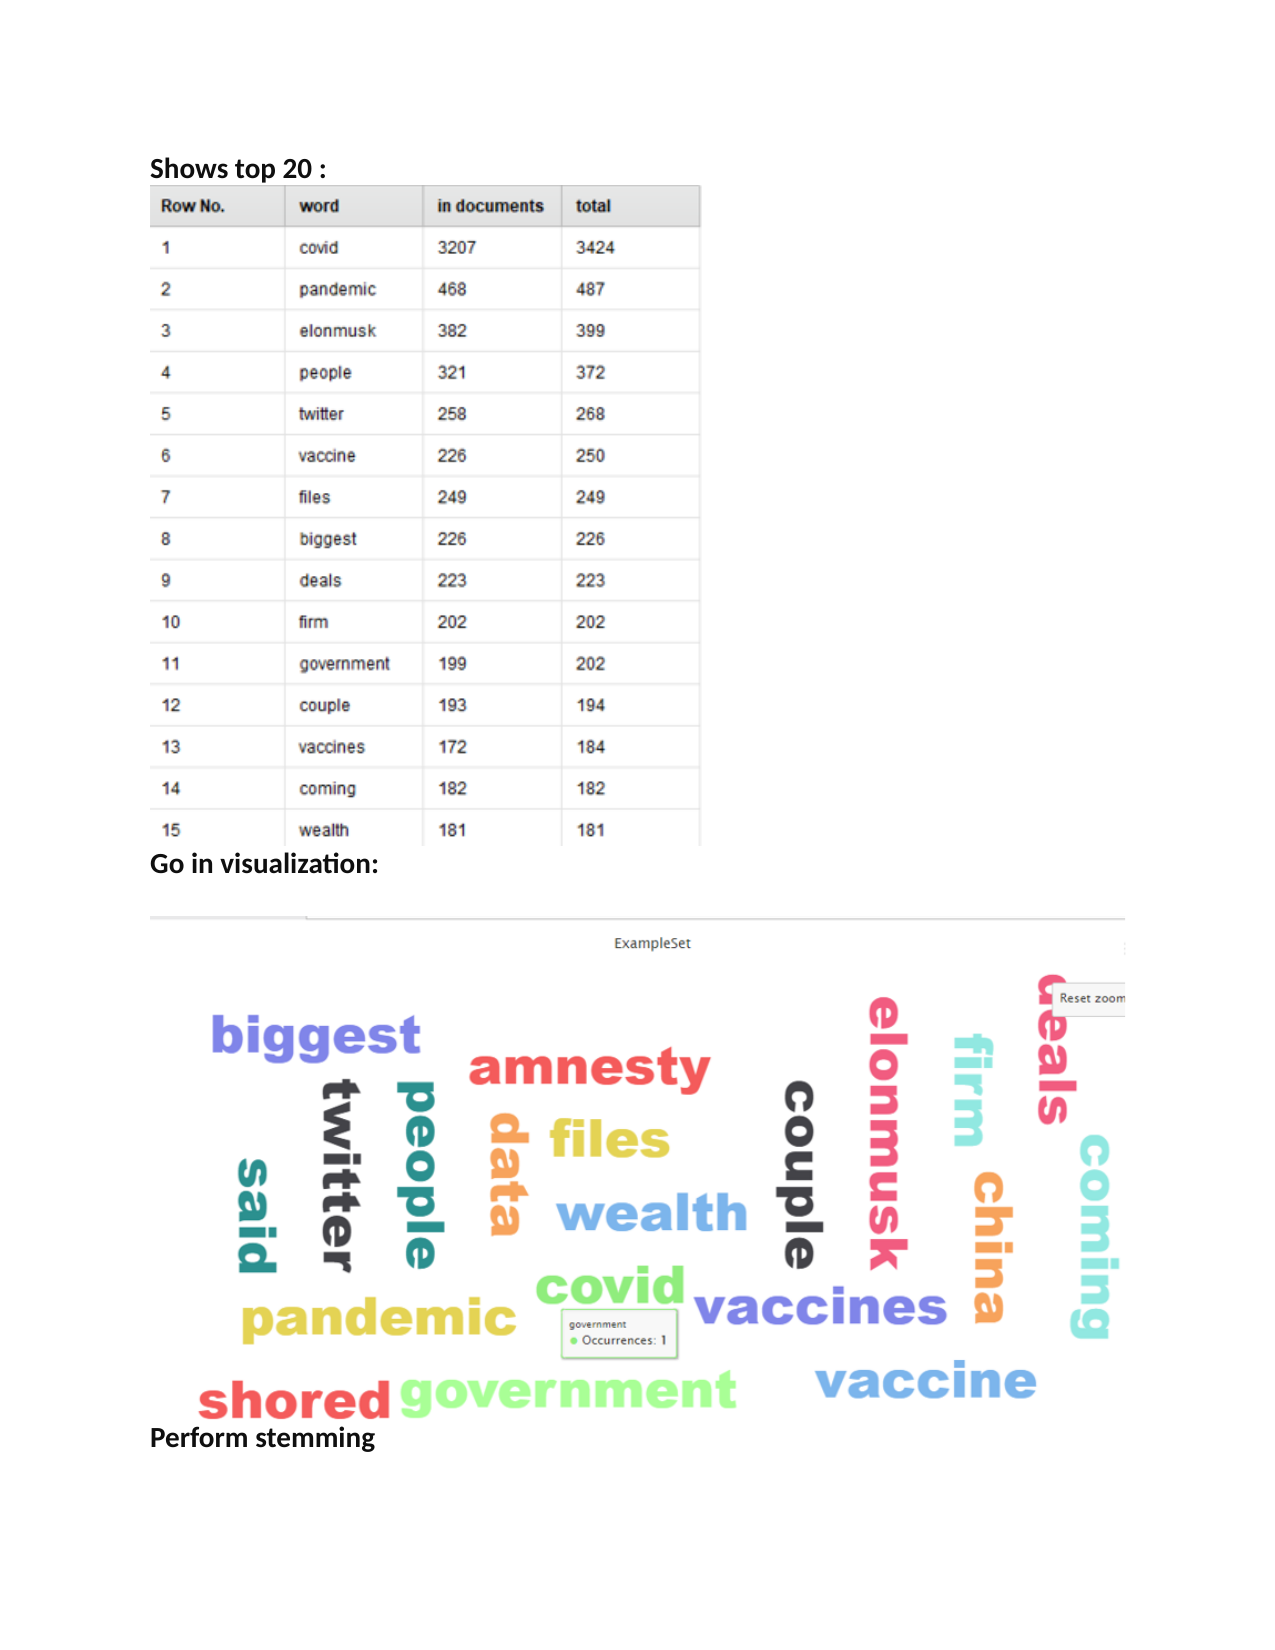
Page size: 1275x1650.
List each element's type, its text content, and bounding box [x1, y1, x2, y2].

text Perform stemming [150, 1420, 1125, 1455]
picture [150, 916, 1125, 1420]
picture [150, 185, 702, 846]
text Go in visualization: [150, 845, 1125, 881]
text Shows top 20 : [150, 150, 1125, 186]
